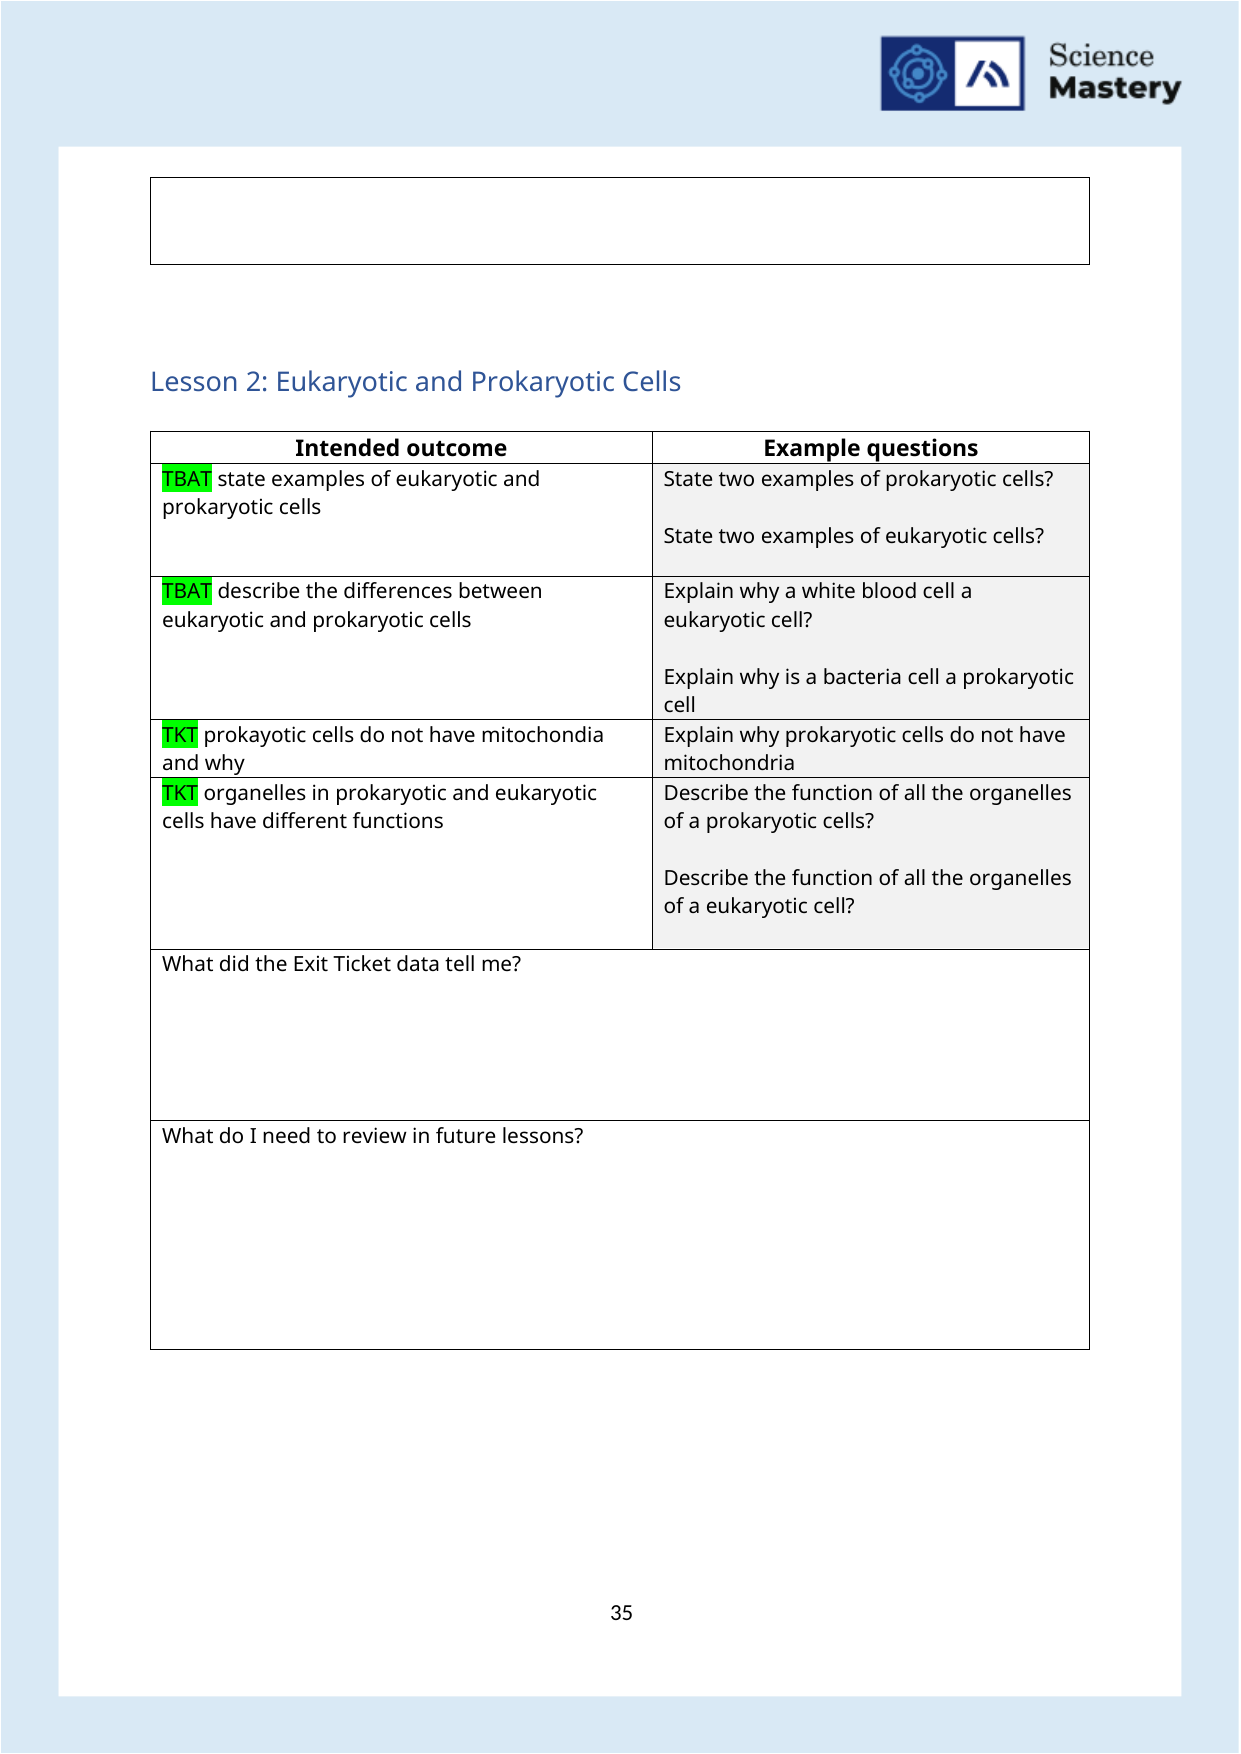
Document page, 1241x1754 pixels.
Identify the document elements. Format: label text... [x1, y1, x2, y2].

table_cell Explain why a white blood cell a eukaryotic cell? Explain why is a bacteria cell a prokaryotic cell [653, 577, 1089, 719]
table_header Example questions [653, 432, 1089, 463]
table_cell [151, 178, 1089, 263]
table_cell Describe the function of all the organelles of a prokaryotic cells? Describe the function of all the organelles of a eukaryotic cell? [653, 778, 1089, 948]
subtitle Lesson 2: Eukaryotic and Prokaryotic Cells [150, 362, 1093, 399]
table_cell What do I need to review in future lessons? [151, 1121, 1089, 1349]
table_cell TKT organelles in prokaryotic and eukaryotic cells have different functions [151, 778, 652, 948]
table_cell Explain why prokaryotic cells do not have mitochondria [653, 720, 1089, 777]
table_cell TBAT state examples of eukaryotic and prokaryotic cells [151, 464, 652, 576]
table_header Intended outcome [151, 432, 652, 463]
table_cell What did the Exit Ticket data tell me? [151, 950, 1089, 1120]
table_cell TBAT describe the differences between eukaryotic and prokaryotic cells [151, 577, 652, 719]
table_cell TKT prokayotic cells do not have mitochondia and why [151, 720, 652, 777]
table_cell State two examples of prokaryotic cells? State two examples of eukaryotic cells? [653, 464, 1089, 576]
